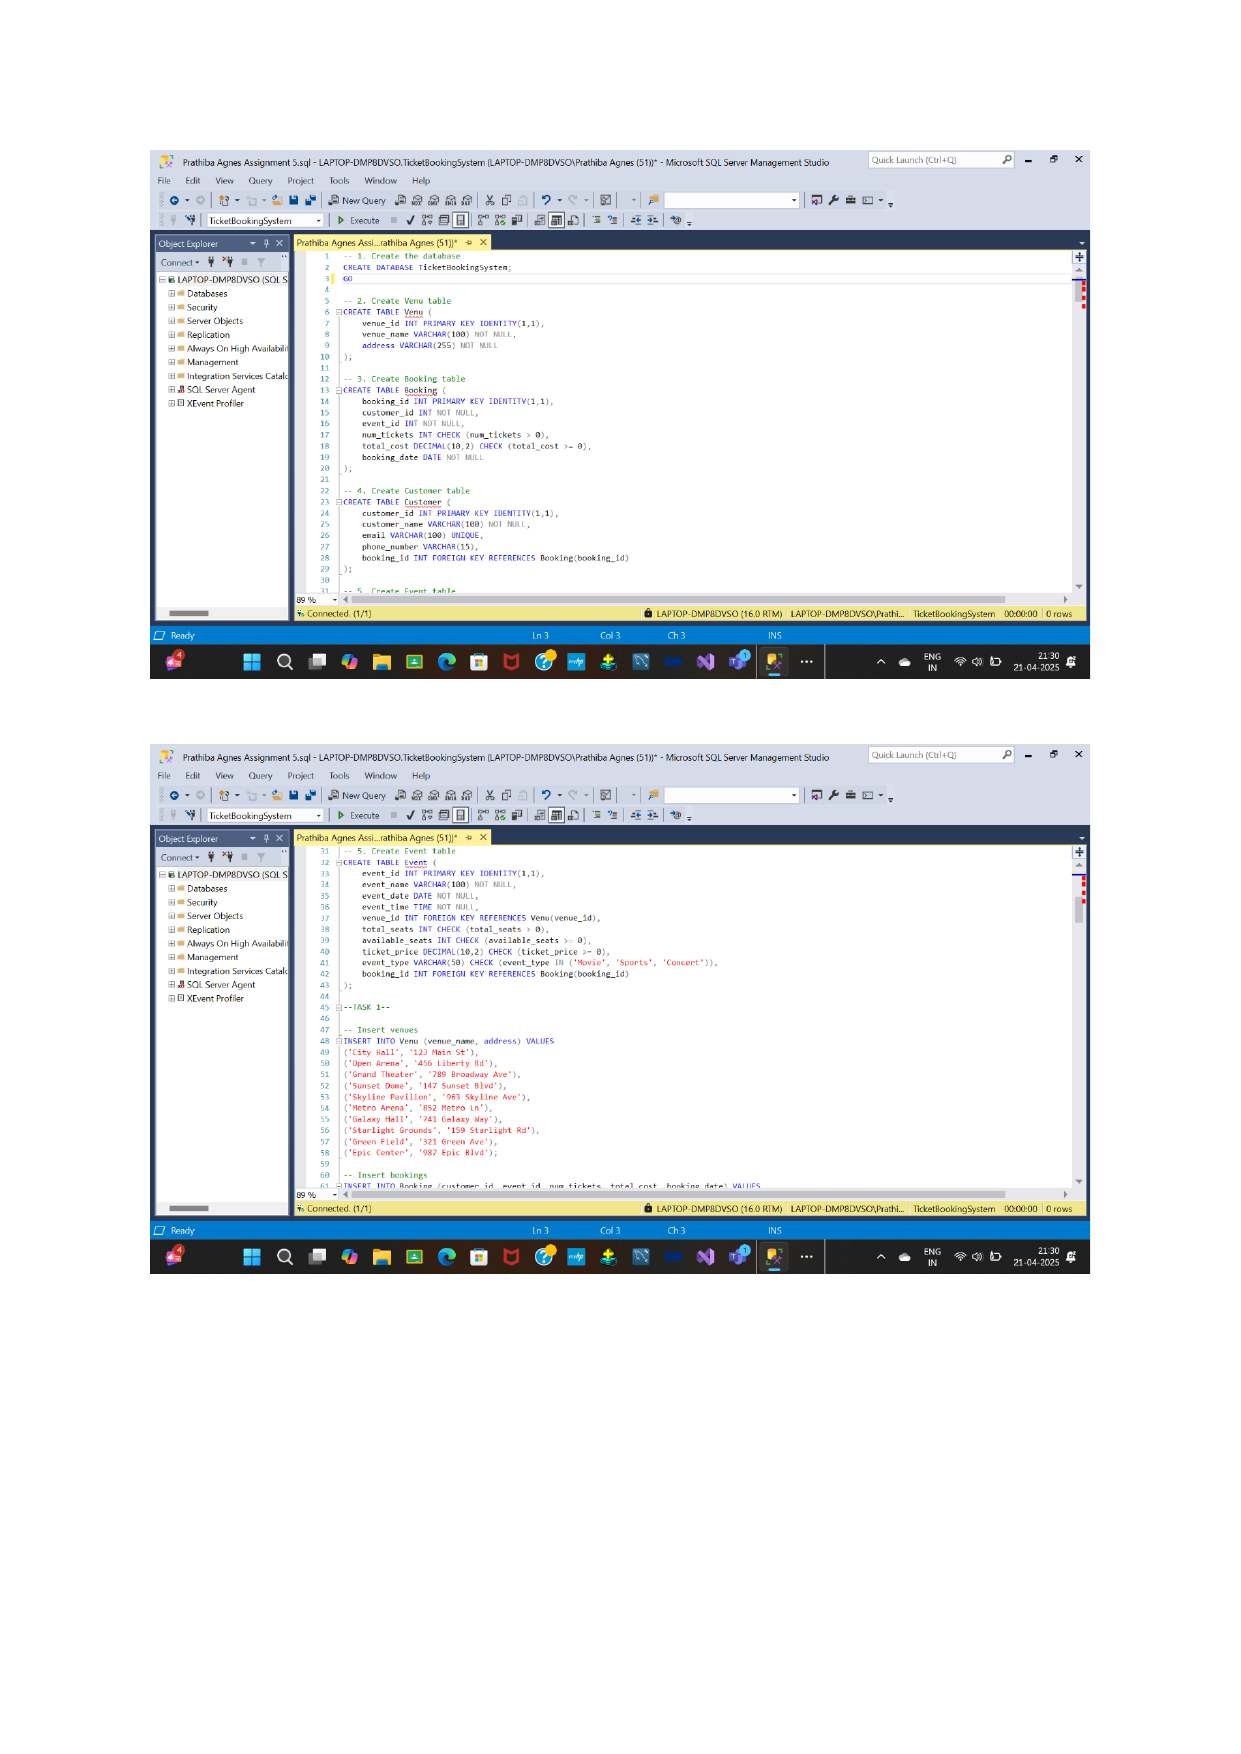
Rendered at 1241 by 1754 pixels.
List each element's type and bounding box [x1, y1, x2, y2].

picture [150, 150, 1091, 679]
picture [150, 744, 1091, 1274]
